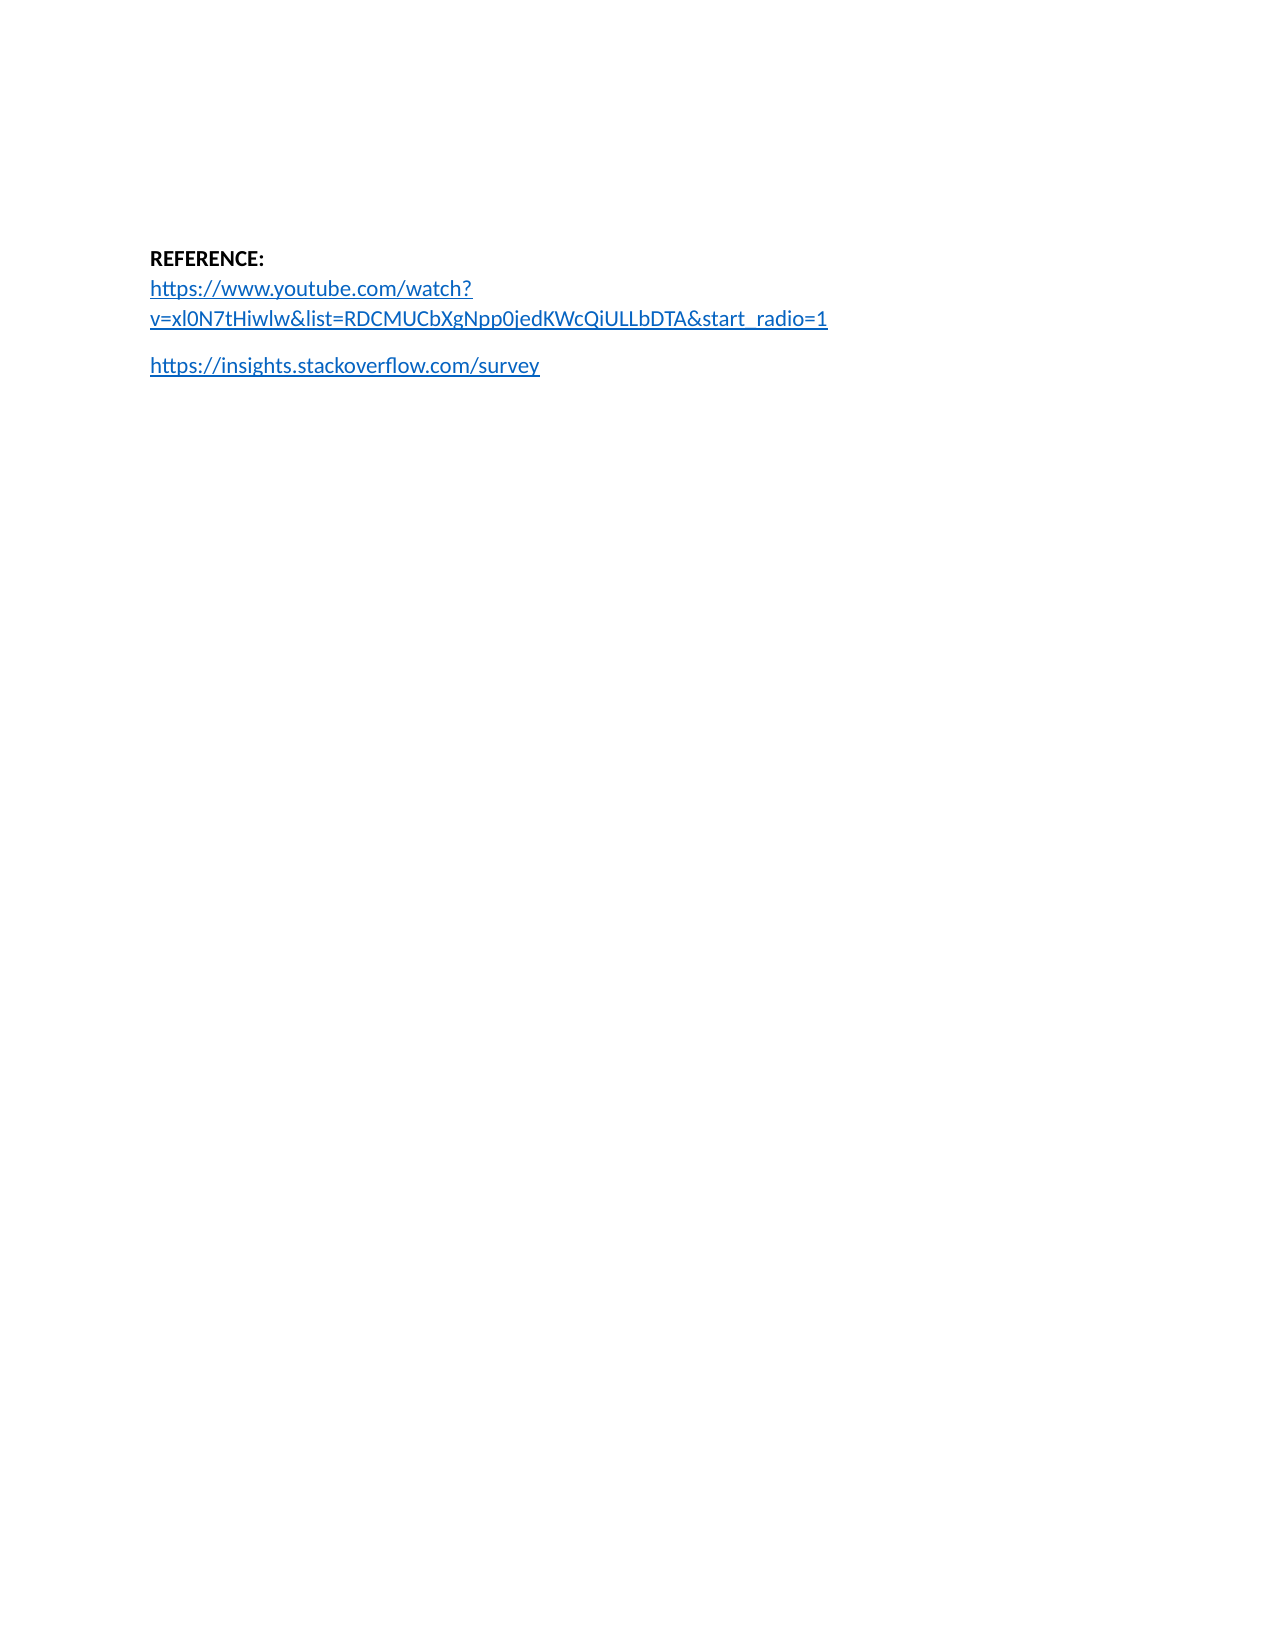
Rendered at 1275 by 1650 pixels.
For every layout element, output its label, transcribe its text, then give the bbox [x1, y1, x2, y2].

text https://insights.stackoverflow.com/survey [150, 351, 1125, 379]
text REFERENCE: https://www.youtube.com/watch?v=xl0N7tHiwlw&list=RDCMUCbXgNpp0jedKWcQiULLbDTA&start_radio=1 [150, 244, 1125, 332]
